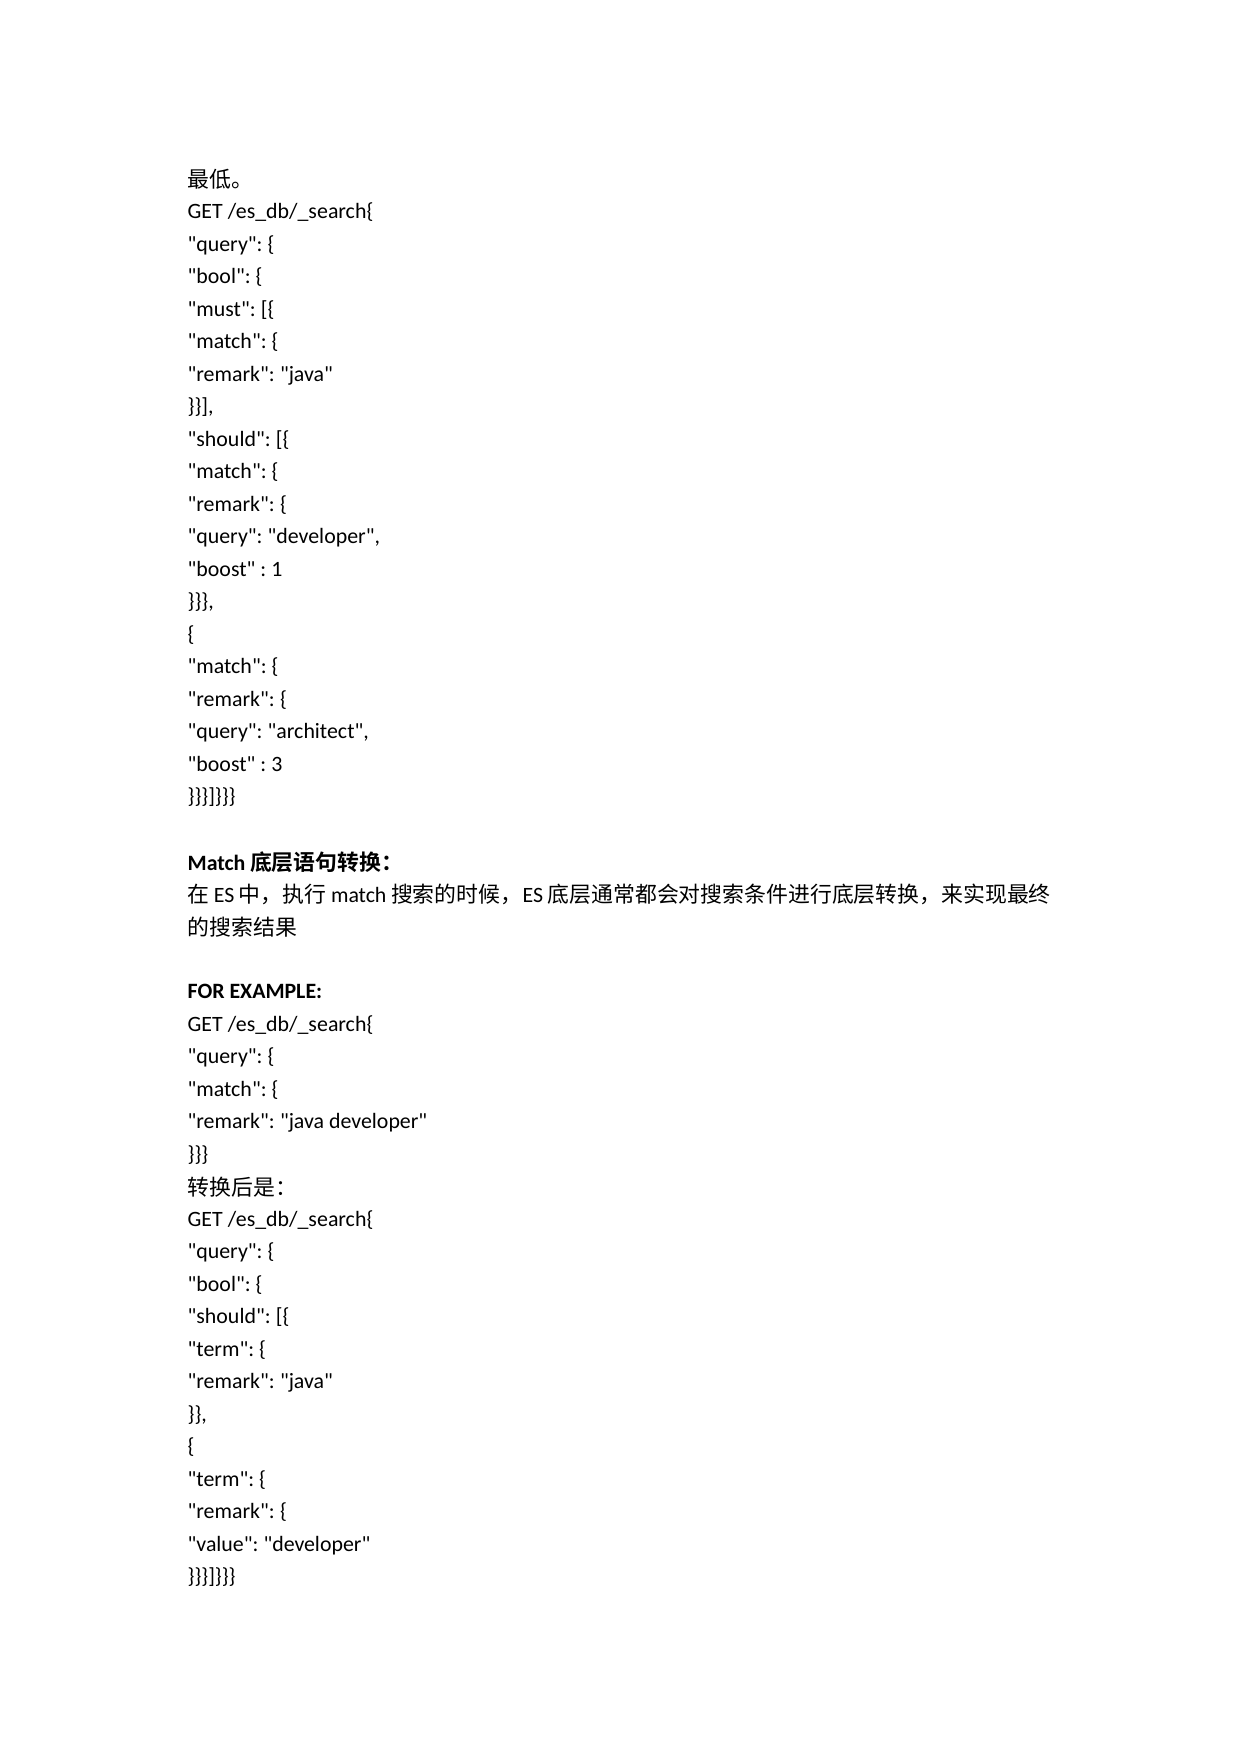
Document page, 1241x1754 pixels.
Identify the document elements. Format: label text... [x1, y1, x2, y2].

list "remark": "java developer" [187, 1104, 1053, 1137]
list "value": "developer" [187, 1527, 1053, 1559]
list "query": { [187, 1234, 1053, 1267]
list "remark": "java" [187, 1364, 1053, 1397]
list "bool": { [187, 259, 1053, 292]
list }}, [187, 1397, 1053, 1429]
list "remark": { [187, 487, 1053, 519]
list }}}]}}} [187, 1559, 1053, 1592]
list "query": "architect", [187, 714, 1053, 747]
list "match": { [187, 649, 1053, 682]
list "boost" : 3 [187, 747, 1053, 779]
list "bool": { [187, 1267, 1053, 1299]
list "remark": { [187, 1494, 1053, 1527]
list "query": { [187, 227, 1053, 259]
list "remark": { [187, 682, 1053, 714]
list 在ES中，执行match搜索的时候，ES底层通常都会对搜索条件进行底层转换，来实现最终的搜索结果 [187, 877, 1053, 942]
list "boost" : 1 [187, 552, 1053, 584]
list }}], [187, 389, 1053, 422]
list "query": "developer", [187, 519, 1053, 552]
list "term": { [187, 1332, 1053, 1364]
list GET /es_db/_search{ [187, 194, 1053, 227]
list Match底层语句转换： [187, 844, 1053, 877]
list }}} [187, 1137, 1053, 1169]
list FOR EXAMPLE: [187, 974, 1053, 1007]
list { [187, 1429, 1053, 1462]
list 转换后是： [187, 1169, 1053, 1202]
list "match": { [187, 1072, 1053, 1104]
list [187, 162, 1053, 194]
list "should": [{ [187, 1299, 1053, 1332]
list GET /es_db/_search{ [187, 1202, 1053, 1234]
list }}}]}}} [187, 779, 1053, 812]
list "should": [{ [187, 422, 1053, 454]
list "query": { [187, 1039, 1053, 1072]
list "remark": "java" [187, 357, 1053, 389]
list }}}, [187, 584, 1053, 617]
list "must": [{ [187, 292, 1053, 324]
list "term": { [187, 1462, 1053, 1494]
list { [187, 617, 1053, 649]
list GET /es_db/_search{ [187, 1007, 1053, 1039]
list "match": { [187, 454, 1053, 487]
list "match": { [187, 324, 1053, 357]
